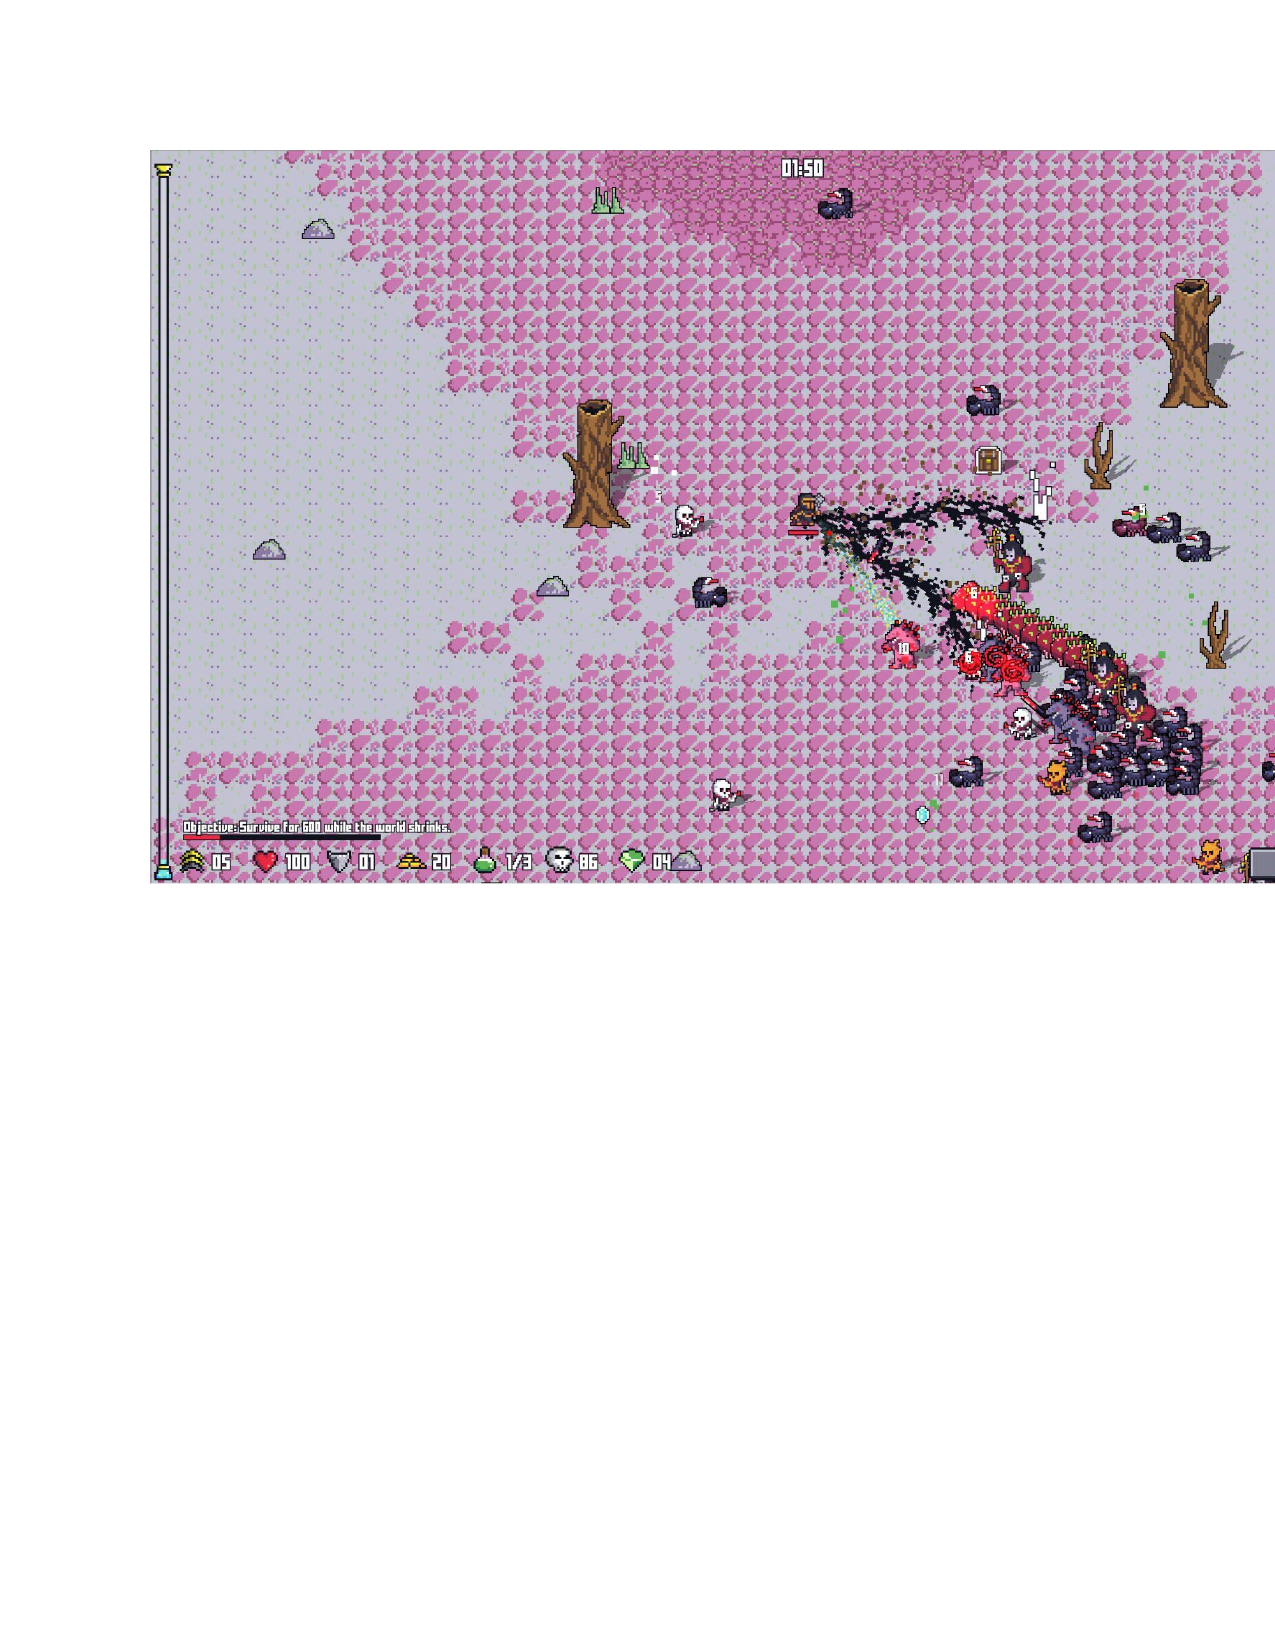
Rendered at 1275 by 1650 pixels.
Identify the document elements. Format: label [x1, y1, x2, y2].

picture [150, 150, 1275, 884]
